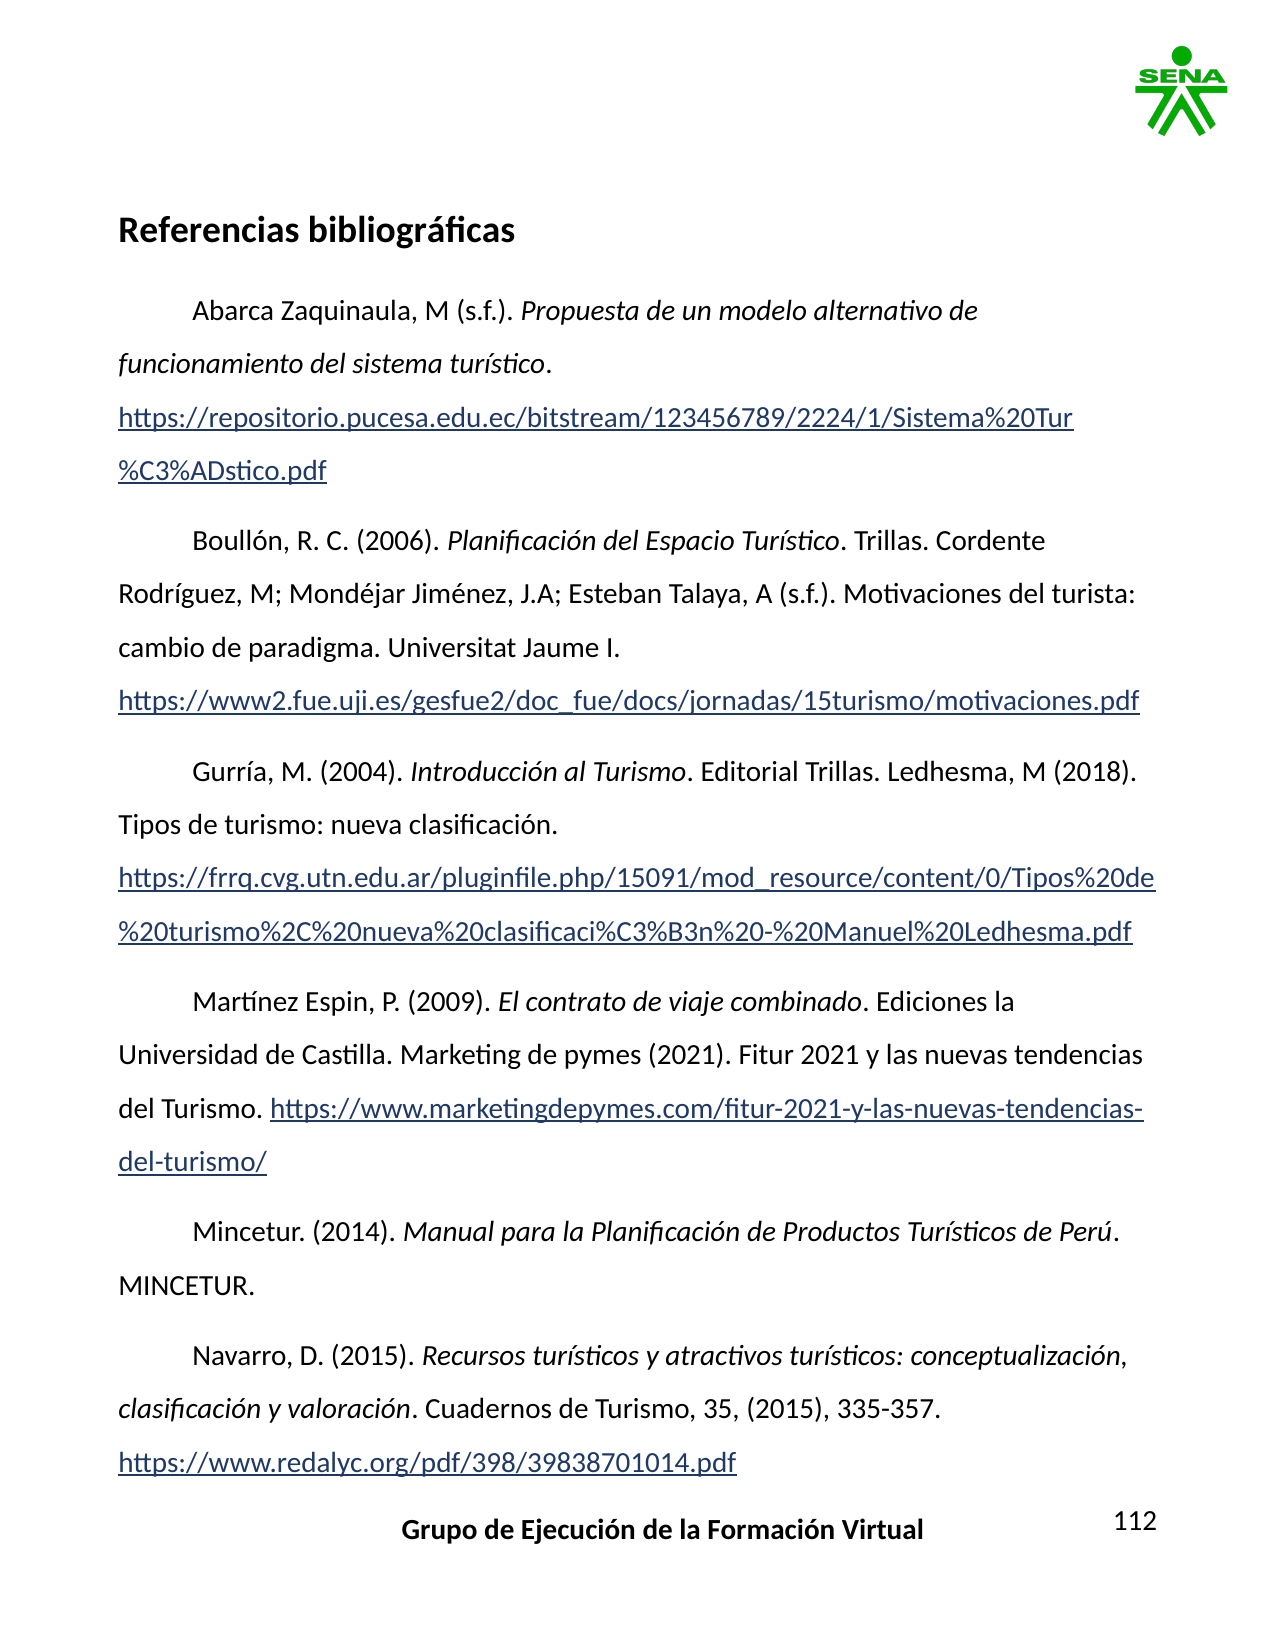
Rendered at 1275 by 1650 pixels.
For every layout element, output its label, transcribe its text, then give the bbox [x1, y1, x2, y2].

text Referencias bibliográficas [118, 206, 1157, 252]
text Abarca Zaquinaula, M (s.f.). Propuesta de un modelo alternativo de funcionamiento del sistema turístico. https://repositorio.pucesa.edu.ec/bitstream/123456789/2224/1/Sistema%20Tur%C3%ADstico.pdf [118, 292, 1157, 488]
text Navarro, D. (2015). Recursos turísticos y atractivos turísticos: conceptualización, clasificación y valoración. Cuadernos de Turismo, 35, (2015), 335-357. https://www.redalyc.org/pdf/398/39838701014.pdf [118, 1337, 1157, 1479]
picture [1135, 46, 1228, 136]
text Martínez Espin, P. (2009). El contrato de viaje combinado. Ediciones la Universidad de Castilla. Marketing de pymes (2021). Fitur 2021 y las nuevas tendencias del Turismo. https://www.marketingdepymes.com/fitur-2021-y-las-nuevas-tendencias-del-turismo/ [118, 983, 1157, 1179]
text Mincetur. (2014). Manual para la Planificación de Productos Turísticos de Perú. MINCETUR. [118, 1213, 1157, 1302]
text Gurría, M. (2004). Introducción al Turismo. Editorial Trillas. Ledhesma, M (2018). Tipos de turismo: nueva clasificación. https://frrq.cvg.utn.edu.ar/pluginfile.php/15091/mod_resource/content/0/Tipos%20de%20turismo%2C%20nueva%20clasificaci%C3%B3n%20-%20Manuel%20Ledhesma.pdf [118, 753, 1157, 948]
text Boullón, R. C. (2006). Planificación del Espacio Turístico. Trillas. Cordente Rodríguez, M; Mondéjar Jiménez, J.A; Esteban Talaya, A (s.f.). Motivaciones del turista: cambio de paradigma. Universitat Jaume I. https://www2.fue.uji.es/gesfue2/doc_fue/docs/jornadas/15turismo/motivaciones.pdf [118, 522, 1157, 718]
